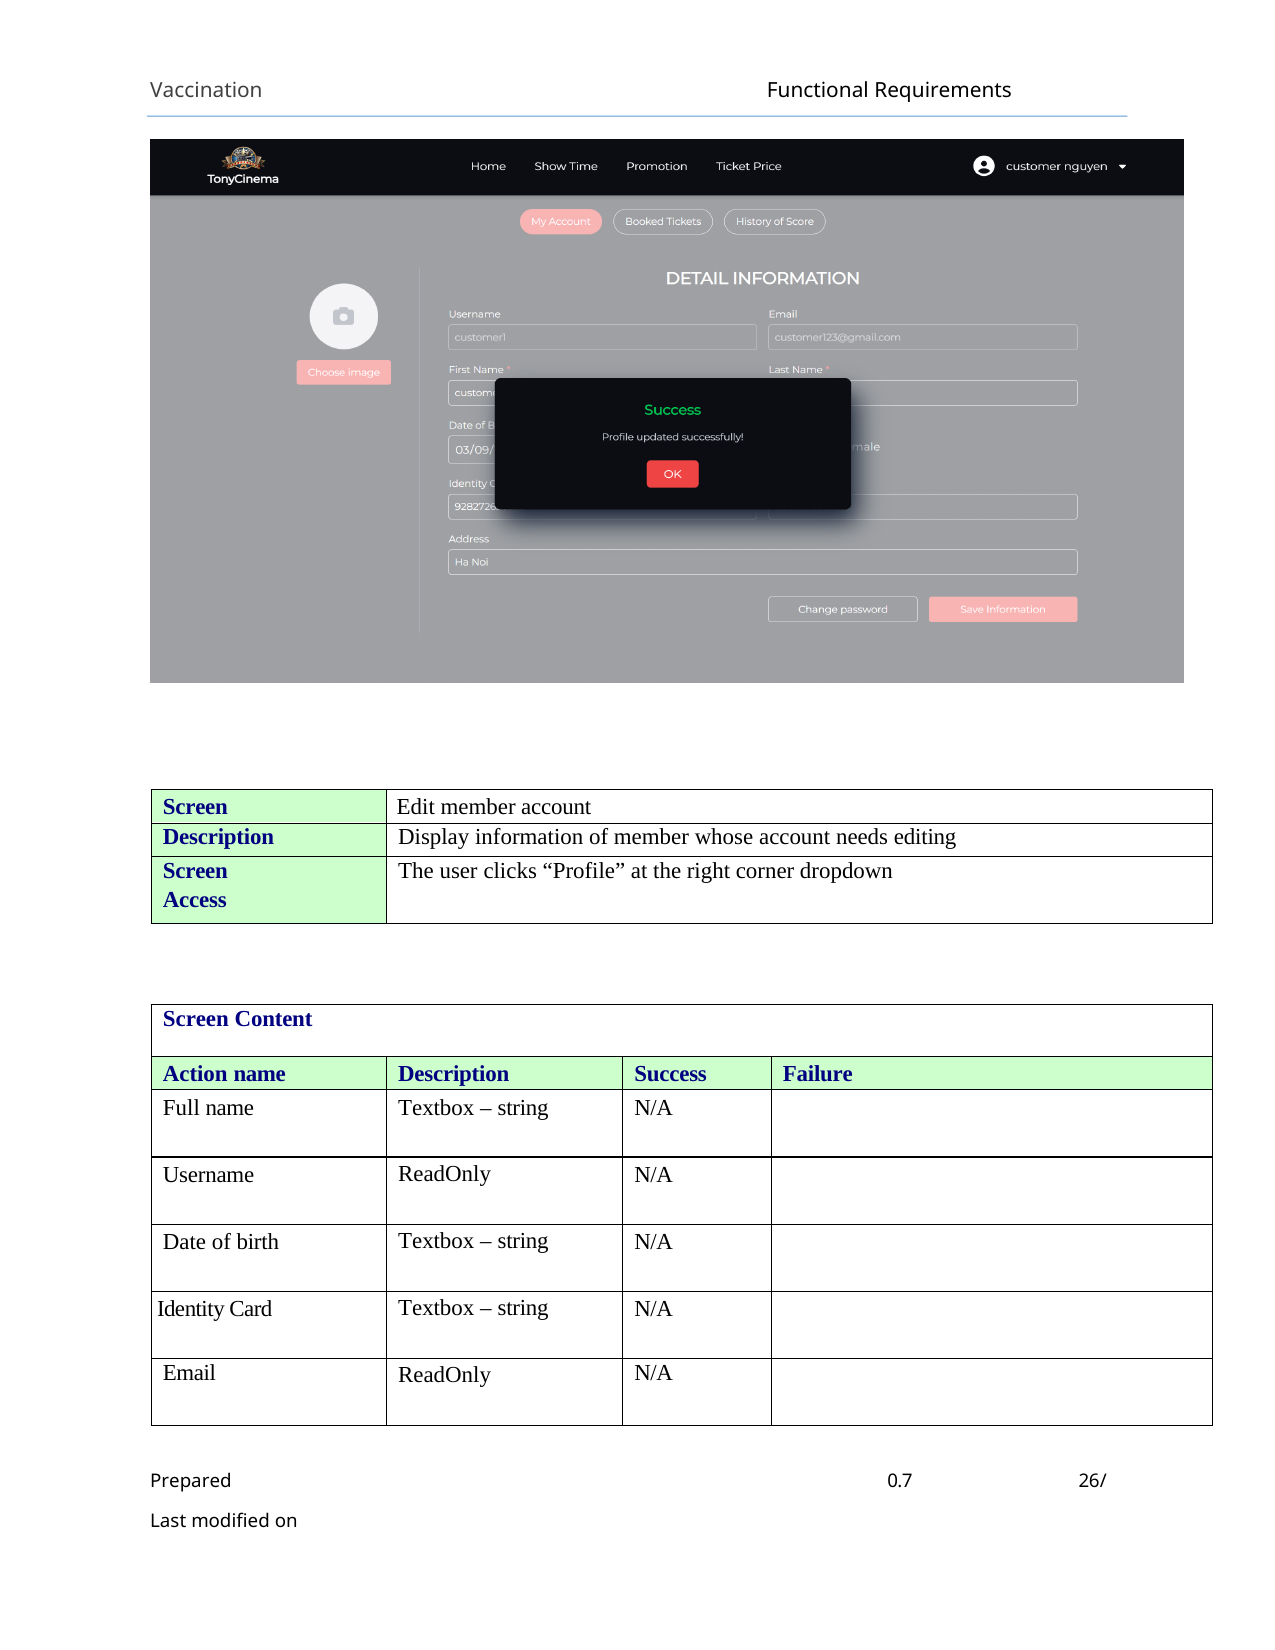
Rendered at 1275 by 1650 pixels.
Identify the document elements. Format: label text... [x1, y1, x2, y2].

table_cell Description [387, 1057, 622, 1089]
table_cell [772, 1225, 1212, 1291]
table_cell Email [152, 1359, 386, 1425]
table_cell Username [152, 1158, 386, 1223]
table_cell [772, 1292, 1212, 1358]
table_cell Identity Card [152, 1292, 386, 1358]
table_cell [772, 1359, 1212, 1425]
table_cell N/A [623, 1225, 771, 1291]
table_cell Description [152, 824, 386, 856]
picture [150, 139, 1184, 683]
table_cell The user clicks “Profile” at the right corner dropdown [387, 857, 1212, 923]
table_header Screen [152, 790, 386, 822]
table_cell ReadOnly [387, 1359, 622, 1425]
table_header Screen Content [152, 1005, 1212, 1056]
table_cell N/A [623, 1359, 771, 1425]
table_cell Date of birth [152, 1225, 386, 1291]
table_cell ReadOnly [387, 1158, 622, 1223]
table_cell Failure [772, 1057, 1212, 1089]
table_cell Textbox – string [387, 1292, 622, 1358]
table_cell Screen Access [152, 857, 386, 923]
table_cell Action name [152, 1057, 386, 1089]
table_cell Textbox – string [387, 1090, 622, 1156]
table_cell Textbox – string [387, 1225, 622, 1291]
table_cell N/A [623, 1090, 771, 1156]
table_cell N/A [623, 1158, 771, 1223]
table_cell N/A [623, 1292, 771, 1358]
table_cell [772, 1090, 1212, 1156]
table_cell Display information of member whose account needs editing [387, 824, 1212, 856]
table_cell Success [623, 1057, 771, 1089]
table_cell Full name [152, 1090, 386, 1156]
table_header Edit member account [387, 790, 1212, 822]
table_cell [772, 1158, 1212, 1223]
